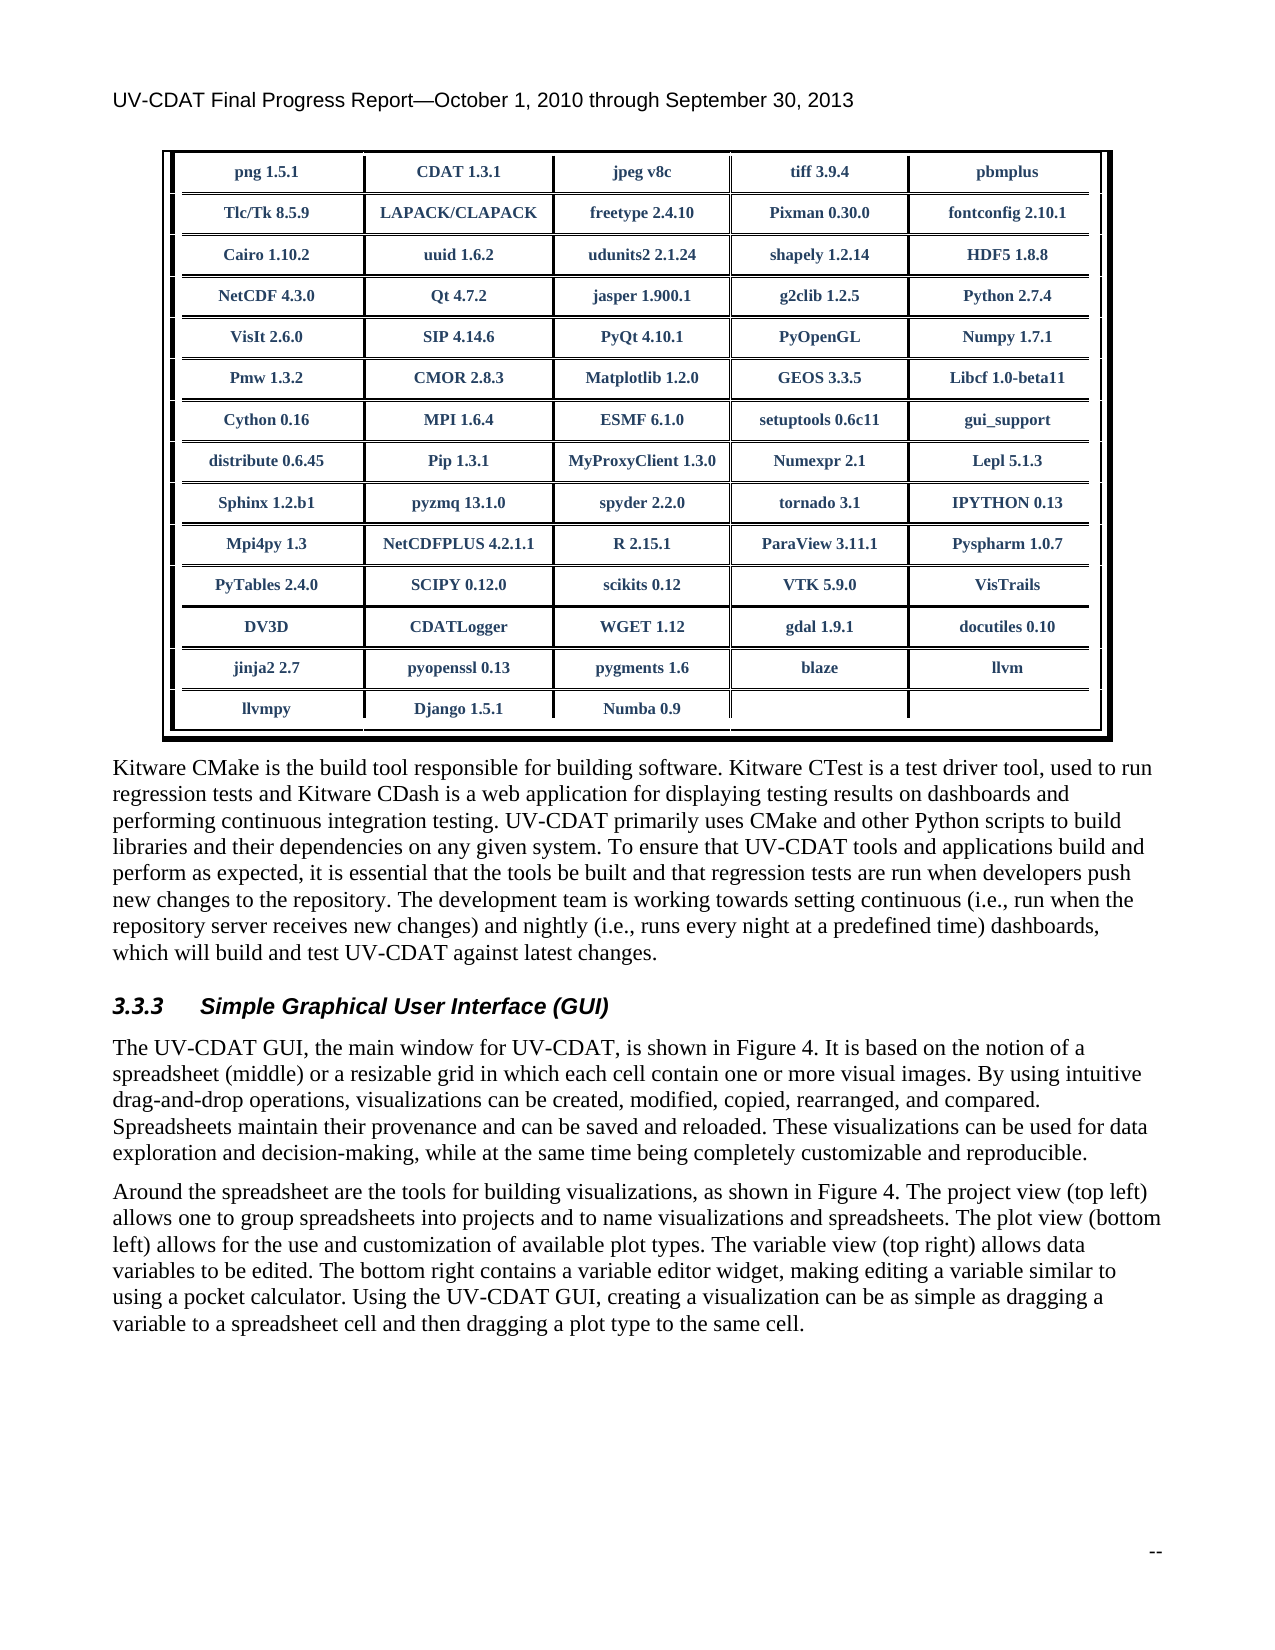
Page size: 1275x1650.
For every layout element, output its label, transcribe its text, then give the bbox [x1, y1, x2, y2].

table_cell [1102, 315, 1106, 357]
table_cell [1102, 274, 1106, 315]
table_cell jasper 1.900.1 [555, 278, 729, 315]
table_cell Sphinx 1.2.b1 [169, 481, 364, 522]
table_cell spyder 2.2.0 [555, 484, 729, 522]
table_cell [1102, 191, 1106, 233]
table_cell GEOS 3.3.5 [732, 360, 907, 398]
table_cell VTK 5.9.0 [732, 567, 907, 605]
table_cell pyopenssl 0.13 [366, 650, 552, 688]
table_cell LAPACK/CLAPACK [366, 195, 552, 233]
table_cell uuid 1.6.2 [366, 236, 552, 274]
text Kitware CMake is the build tool responsible for building software. Kitware CTest is a test driver tool, used to run regression tests and Kitware CDash is a web application for displaying testing results on dashboards and performing continuous integration testing. UV-CDAT primarily uses CMake and other Python scripts to build libraries and their dependencies on any given system. To ensure that UV-CDAT tools and applications build and perform as expected, it is essential that the tools be built and that regression tests are run when developers push new changes to the repository. The development team is working towards setting continuous (i.e., run when the repository server receives new changes) and nightly (i.e., runs every night at a predefined time) dashboards, which will build and test UV-CDAT against latest changes. [112, 754, 1162, 965]
table_cell udunits2 2.1.24 [555, 236, 729, 274]
table_cell Tlc/Tk 8.5.9 [175, 191, 363, 233]
table_cell gui_support [910, 398, 1101, 439]
table_cell CDATLogger [366, 608, 552, 646]
table_cell Cython 0.16 [175, 398, 363, 439]
table_cell Pmw 1.3.2 [169, 357, 364, 398]
table_cell shapely 1.2.14 [732, 236, 907, 274]
text The UV-CDAT GUI, the main window for UV-CDAT, is shown in Figure 4. It is based on the notion of a spreadsheet (middle) or a resizable grid in which each cell contain one or more visual images. By using intuitive drag-and-drop operations, visualizations can be created, modified, copied, rearranged, and compared. Spreadsheets maintain their provenance and can be saved and reloaded. These visualizations can be used for data exploration and decision-making, while at the same time being completely customizable and reproducible. [112, 1034, 1162, 1165]
table_cell scikits 0.12 [555, 567, 729, 605]
table_cell WGET 1.12 [555, 608, 729, 646]
table_cell SIP 4.14.6 [366, 319, 552, 357]
table_cell jinja2 2.7 [175, 646, 363, 688]
table_cell PyQt 4.10.1 [555, 319, 729, 357]
table_cell MPI 1.6.4 [366, 402, 552, 439]
table_cell setuptools 0.6c11 [732, 402, 907, 439]
text Around the spreadsheet are the tools for building visualizations, as shown in Figure 4. The project view (top left) allows one to group spreadsheets into projects and to name visualizations and spreadsheets. The plot view (bottom left) allows for the use and customization of available plot types. The variable view (top right) allows data variables to be edited. The bottom right contains a variable editor widget, making editing a variable similar to using a pocket calculator. Using the UV-CDAT GUI, creating a visualization can be as simple as dragging a variable to a spreadsheet cell and then dragging a plot type to the same cell. [112, 1178, 1162, 1336]
table_cell IPYTHON 0.13 [908, 481, 1106, 522]
table_cell llvmpy [169, 688, 364, 729]
table_cell R 2.15.1 [555, 526, 729, 563]
table_cell VisTrails [910, 564, 1101, 605]
table_cell gdal 1.9.1 [732, 608, 907, 646]
table_cell Pixman 0.30.0 [732, 195, 907, 233]
table_cell distribute 0.6.45 [175, 440, 363, 481]
table_cell VisIt 2.6.0 [175, 315, 363, 357]
table_cell llvm [910, 646, 1101, 688]
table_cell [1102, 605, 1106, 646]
table_cell [908, 688, 1106, 729]
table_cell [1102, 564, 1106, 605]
table_cell Python 2.7.4 [910, 274, 1101, 315]
table_cell fontconfig 2.10.1 [910, 191, 1101, 233]
table_cell ParaView 3.11.1 [732, 526, 907, 563]
table_cell Numexpr 2.1 [732, 443, 907, 481]
table_cell docutiles 0.10 [910, 605, 1100, 646]
table_cell MyProxyClient 1.3.0 [555, 443, 729, 481]
table_cell PyOpenGL [732, 319, 907, 357]
table_cell pbmplus [908, 153, 1100, 191]
table_cell jpeg v8c [553, 153, 731, 191]
table_cell SCIPY 0.12.0 [366, 567, 552, 605]
table_cell ESMF 6.1.0 [555, 402, 729, 439]
table_cell CMOR 2.8.3 [366, 360, 552, 398]
table_cell Django 1.5.1 [364, 691, 553, 729]
table_cell pygments 1.6 [555, 650, 729, 688]
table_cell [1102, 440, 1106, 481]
table_cell DV3D [175, 605, 363, 646]
table_cell Numpy 1.7.1 [910, 315, 1101, 357]
table_cell blaze [732, 650, 907, 688]
table_cell NetCDF 4.3.0 [175, 274, 363, 315]
table_cell Qt 4.7.2 [366, 278, 552, 315]
table_cell HDF5 1.8.8 [908, 233, 1106, 274]
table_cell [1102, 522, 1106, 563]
table_cell tornado 3.1 [732, 484, 907, 522]
table_cell Cairo 1.10.2 [169, 233, 364, 274]
table_cell tiff 3.9.4 [731, 153, 908, 191]
subtitle Simple Graphical User Interface (GUI) [112, 990, 1162, 1021]
table_cell [731, 691, 908, 729]
table_cell png 1.5.1 [175, 152, 364, 191]
table_cell Pip 1.3.1 [366, 443, 552, 481]
table_cell Lepl 5.1.3 [910, 440, 1101, 481]
table_cell Libcf 1.0-beta11 [908, 357, 1106, 398]
table_cell g2clib 1.2.5 [732, 278, 907, 315]
table_cell PyTables 2.4.0 [175, 564, 363, 605]
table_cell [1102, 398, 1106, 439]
table_cell CDAT 1.3.1 [364, 153, 553, 191]
table_cell pyzmq 13.1.0 [366, 484, 552, 522]
table_cell Pyspharm 1.0.7 [910, 522, 1101, 563]
table_cell NetCDFPLUS 4.2.1.1 [366, 526, 552, 563]
table_cell Matplotlib 1.2.0 [555, 360, 729, 398]
table_cell Mpi4py 1.3 [175, 522, 363, 563]
table_cell Numba 0.9 [553, 691, 731, 729]
table_cell freetype 2.4.10 [555, 195, 729, 233]
